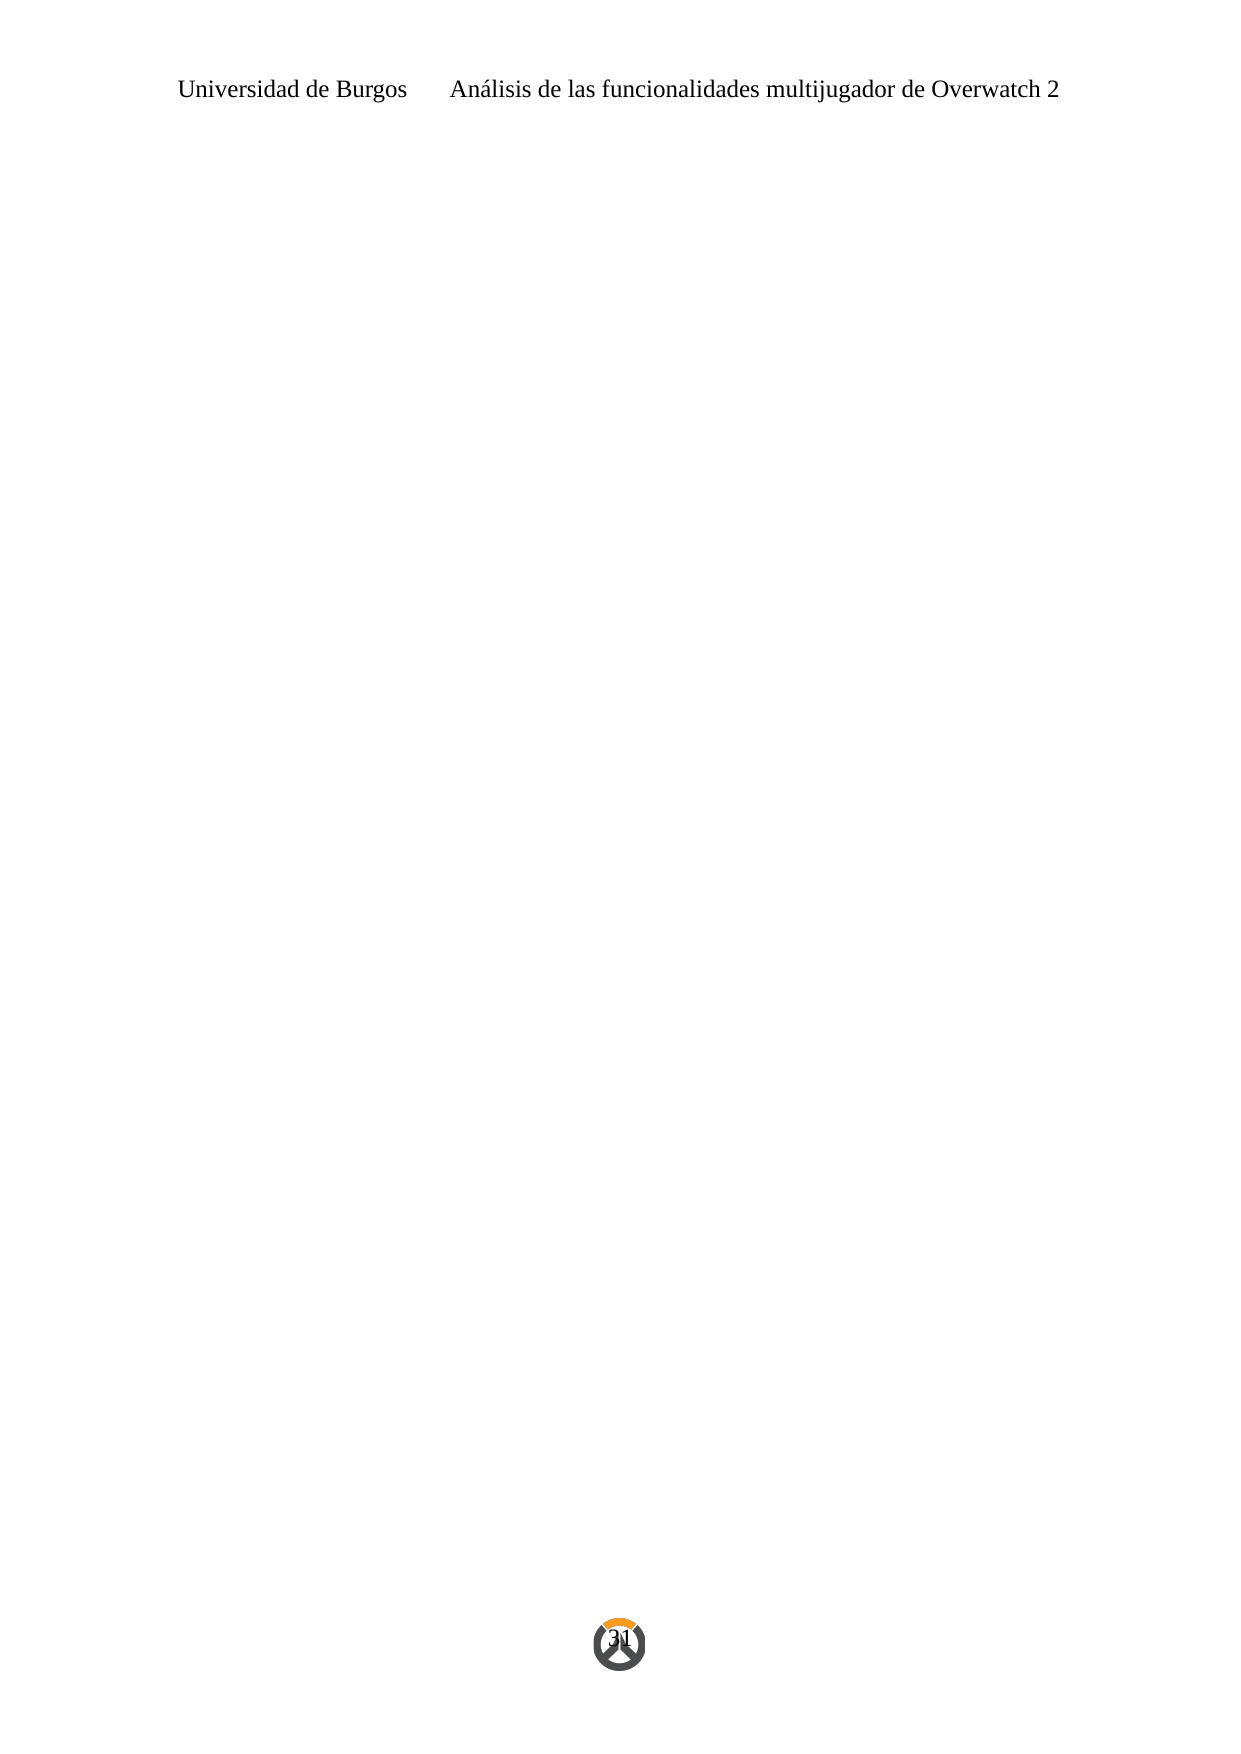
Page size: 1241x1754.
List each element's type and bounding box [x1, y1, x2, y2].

picture [593, 1618, 645, 1671]
